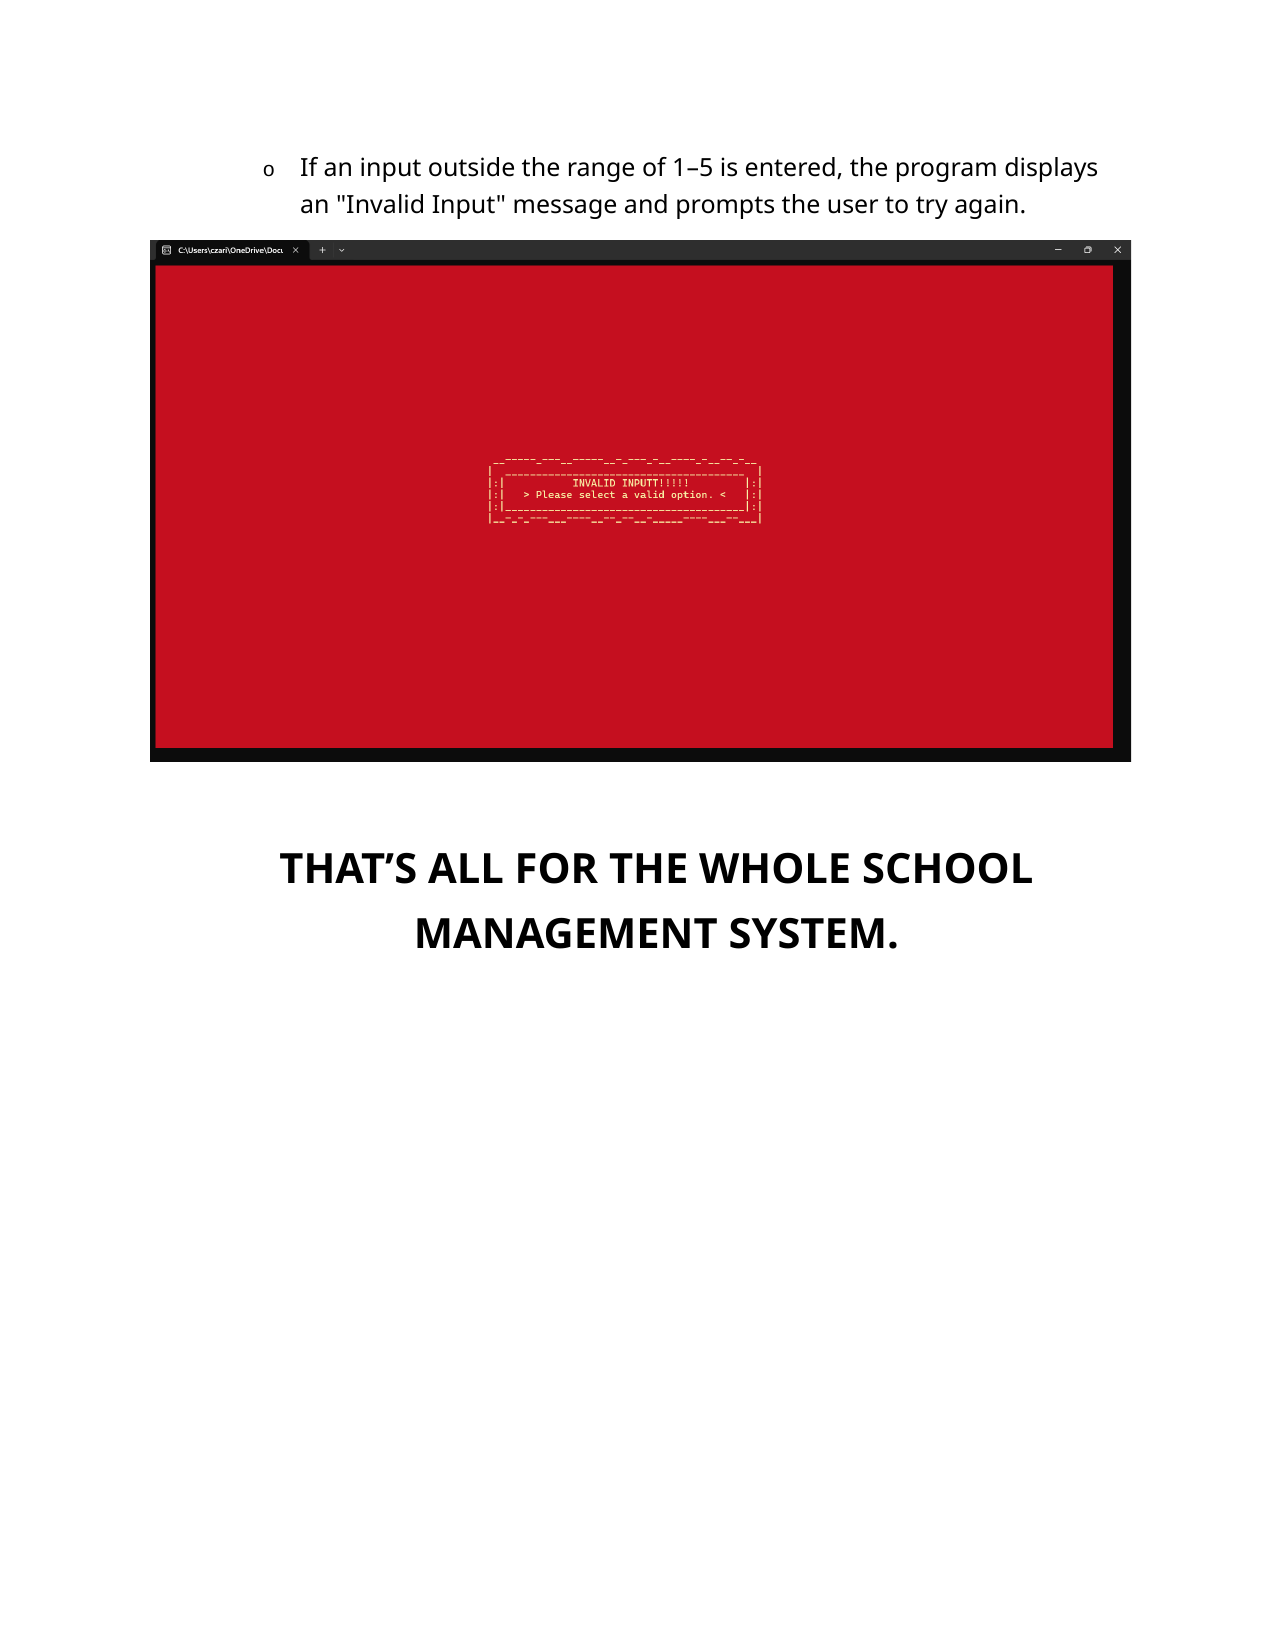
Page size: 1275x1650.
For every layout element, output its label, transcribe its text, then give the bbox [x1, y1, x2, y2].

picture [150, 240, 1132, 762]
list If an input outside the range of 1–5 is entered, the program displays an "Invalid Input" message and prompts the user to try again. [262, 150, 1125, 221]
text THAT’S ALL FOR THE WHOLE SCHOOL MANAGEMENT SYSTEM. [187, 839, 1125, 961]
